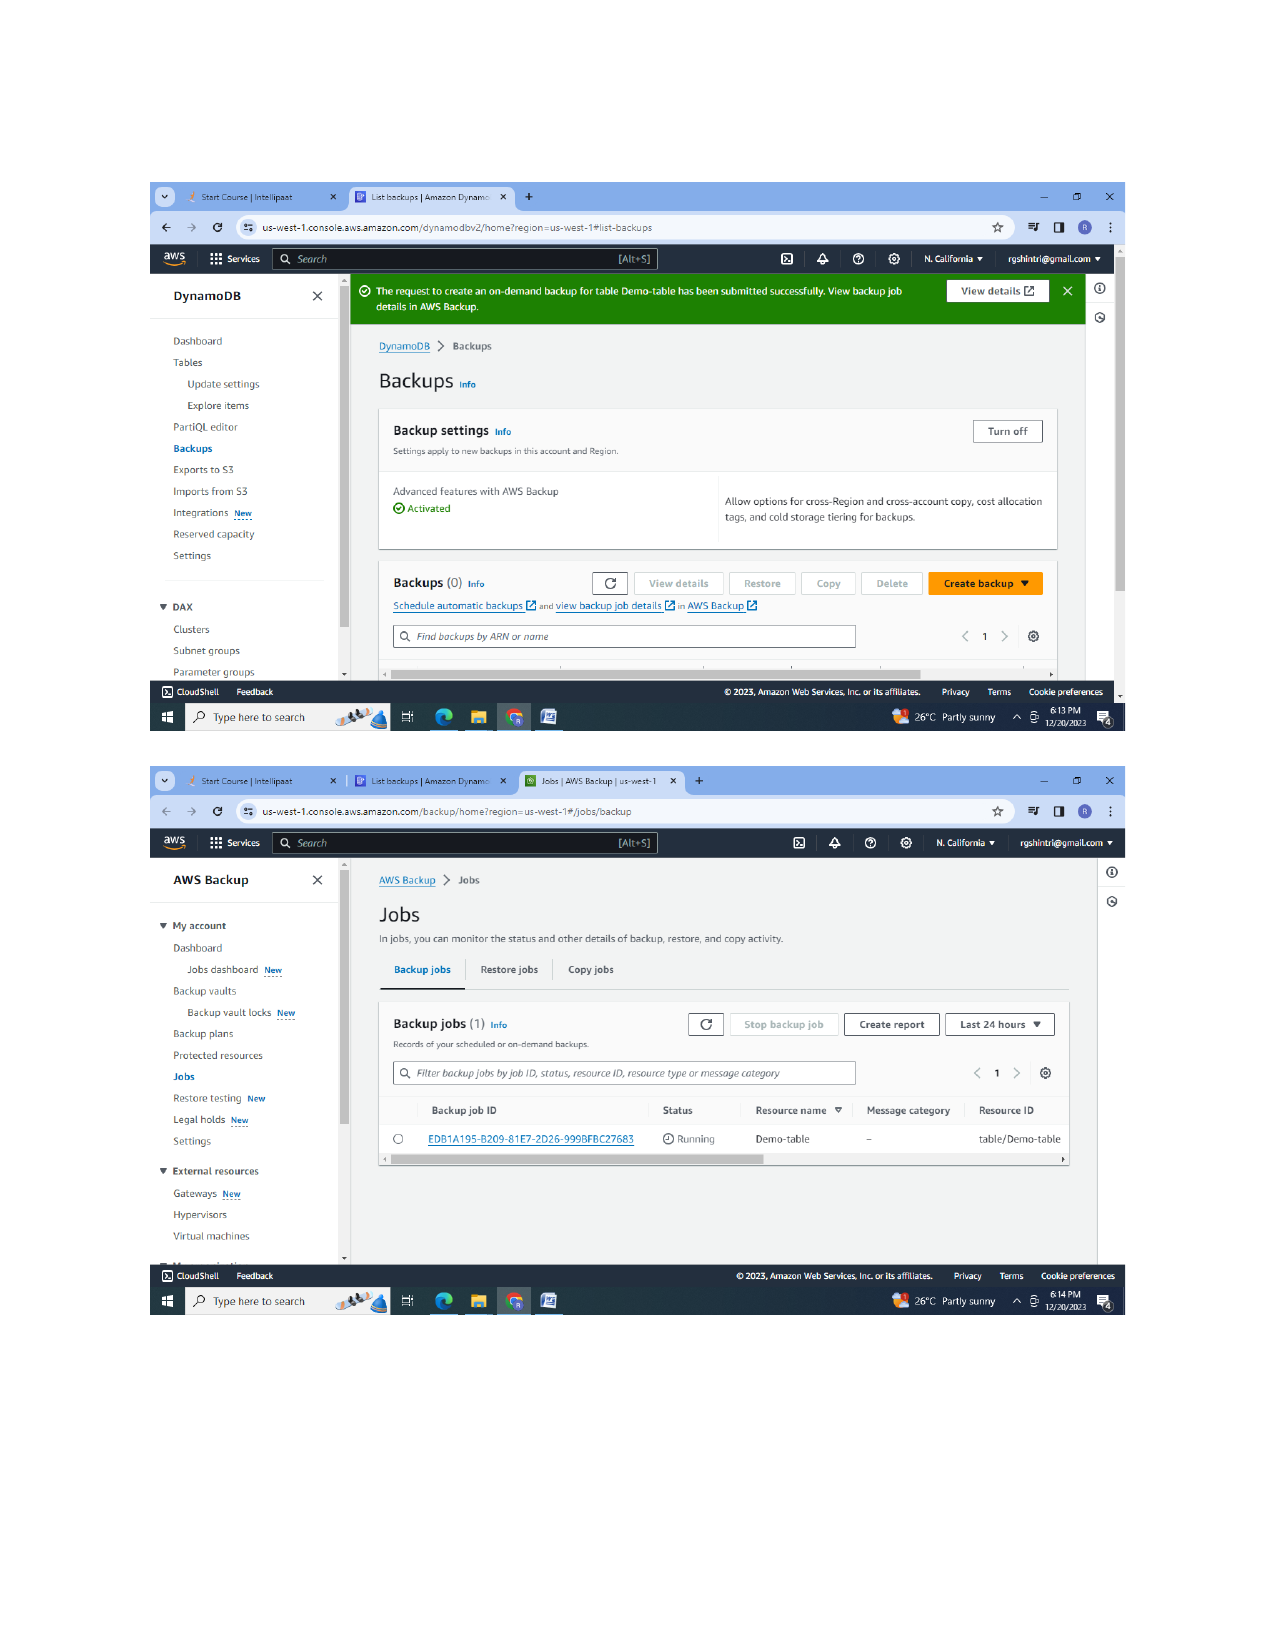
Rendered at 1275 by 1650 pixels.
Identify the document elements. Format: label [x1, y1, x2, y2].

picture [150, 766, 1125, 1315]
picture [150, 182, 1125, 731]
